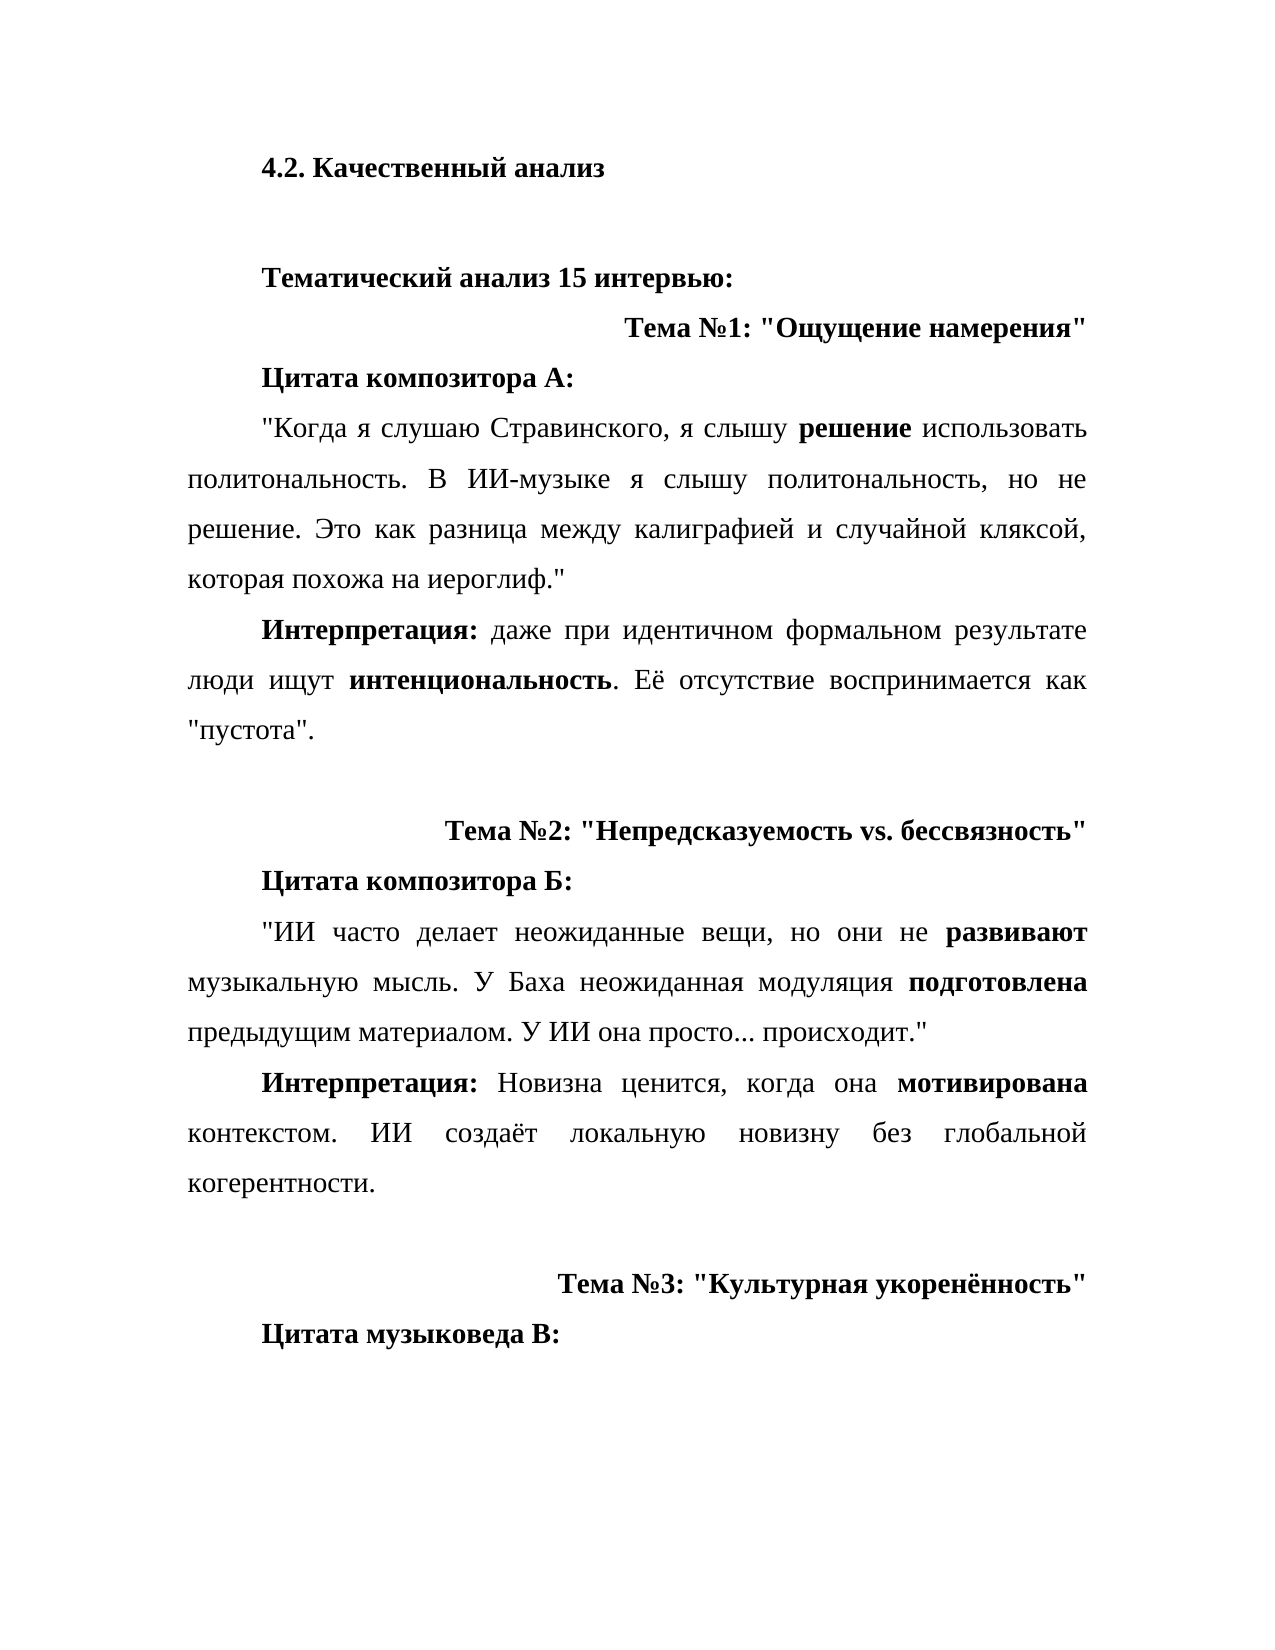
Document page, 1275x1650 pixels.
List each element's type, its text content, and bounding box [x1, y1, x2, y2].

text Интерпретация: Новизна ценится, когда она мотивирована контекстом. ИИ создаёт локальную новизну без глобальной когерентности. [187, 1065, 1087, 1199]
text Тема №2: "Непредсказуемость vs. бессвязность" [187, 813, 1087, 847]
text Интерпретация: даже при идентичном формальном результате люди ищут интенциональность. Её отсутствие воспринимается как "пустота". [187, 612, 1087, 746]
text Тема №1: "Ощущение намерения" [187, 310, 1087, 343]
text Цитата музыковеда В: [187, 1316, 1087, 1350]
text "ИИ часто делает неожиданные вещи, но они не развивают музыкальную мысль. У Баха неожиданная модуляция подготовлена предыдущим материалом. У ИИ она просто... происходит." [187, 914, 1087, 1048]
text Цитата композитора Б: [187, 863, 1087, 897]
subtitle 4.2. Качественный анализ [187, 150, 1087, 183]
text "Когда я слушаю Стравинского, я слышу решение использовать политональность. В ИИ-музыке я слышу политональность, но не решение. Это как разница между калиграфией и случайной кляксой, которая похожа на иероглиф." [187, 411, 1087, 595]
text Тема №3: "Культурная укоренённость" [187, 1266, 1087, 1299]
text Цитата композитора А: [187, 360, 1087, 394]
text Тематический анализ 15 интервью: [187, 260, 1087, 293]
